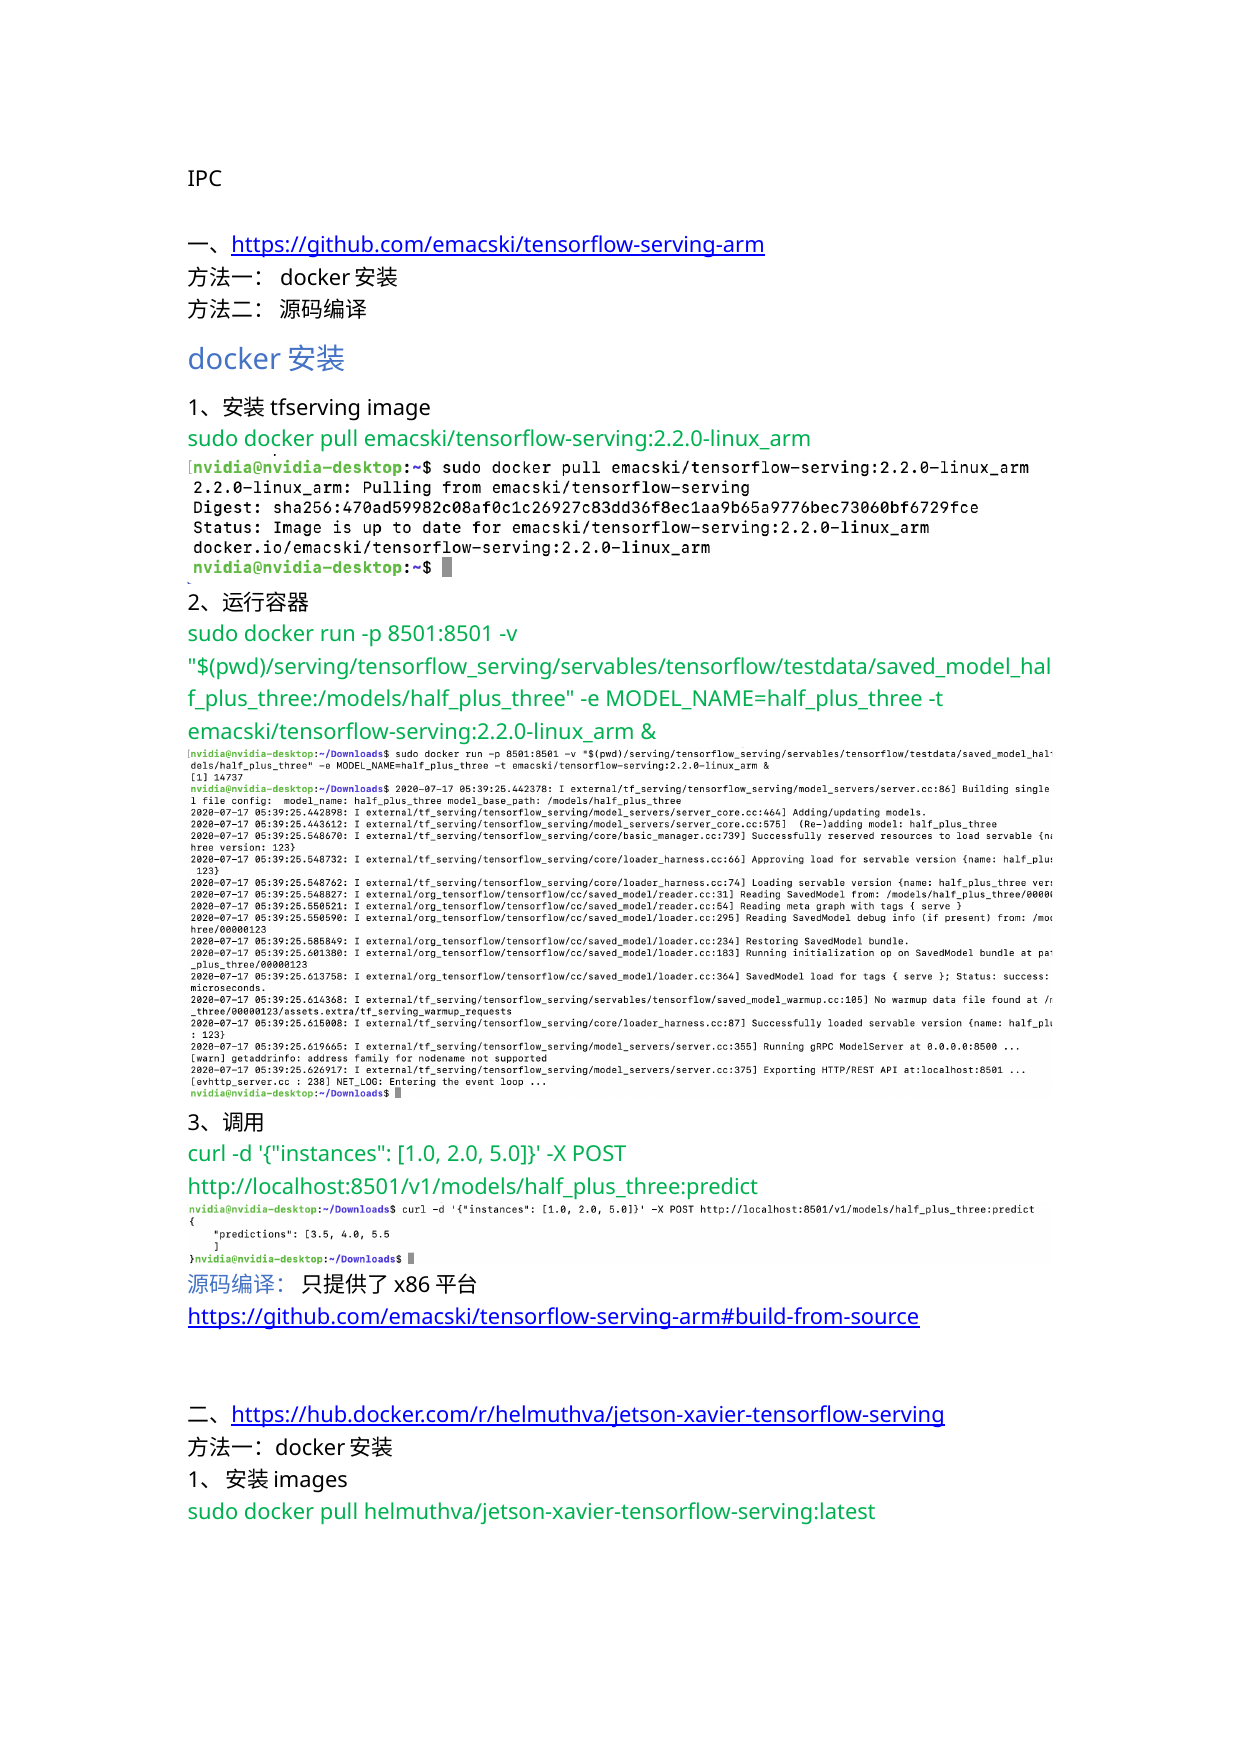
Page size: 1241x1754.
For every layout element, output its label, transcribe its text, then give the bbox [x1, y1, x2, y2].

text 源码编译： 只提供了x86平台 [187, 1267, 1053, 1299]
text curl -d '{"instances": [1.0, 2.0, 5.0]}' -X POST http://localhost:8501/v1/models/half_plus_three:predict [187, 1137, 1053, 1202]
text 一、https://github.com/emacski/tensorflow-serving-arm [187, 227, 1053, 259]
picture [187, 454, 1053, 584]
text 方法一： docker安装 [187, 259, 1053, 292]
text docker安装 [187, 324, 1053, 389]
text 1、安装tfserving image [187, 389, 1053, 422]
text sudo docker pull emacski/tensorflow-serving:2.2.0-linux_arm [187, 422, 1053, 454]
text 方法二： 源码编译 [187, 292, 1053, 324]
text 方法一：docker安装 [187, 1429, 1053, 1462]
text sudo docker run -p 8501:8501 -v "$(pwd)/serving/tensorflow_serving/servables/tensorflow/testdata/saved_model_half_plus_three:/models/half_plus_three" -e MODEL_NAME=half_plus_three -t emacski/tensorflow-serving:2.2.0-linux_arm & [187, 617, 1053, 747]
picture [187, 747, 1053, 1098]
text 3、调用 [187, 1104, 1053, 1137]
text IPC [187, 162, 1053, 194]
text sudo docker pull helmuthva/jetson-xavier-tensorflow-serving:latest [187, 1494, 1053, 1527]
text 2、运行容器 [187, 584, 1053, 617]
text https://github.com/emacski/tensorflow-serving-arm#build-from-source [187, 1299, 1053, 1332]
picture [187, 1202, 1053, 1264]
text 二、https://hub.docker.com/r/helmuthva/jetson-xavier-tensorflow-serving [187, 1397, 1053, 1429]
list 安装images [187, 1462, 1053, 1494]
